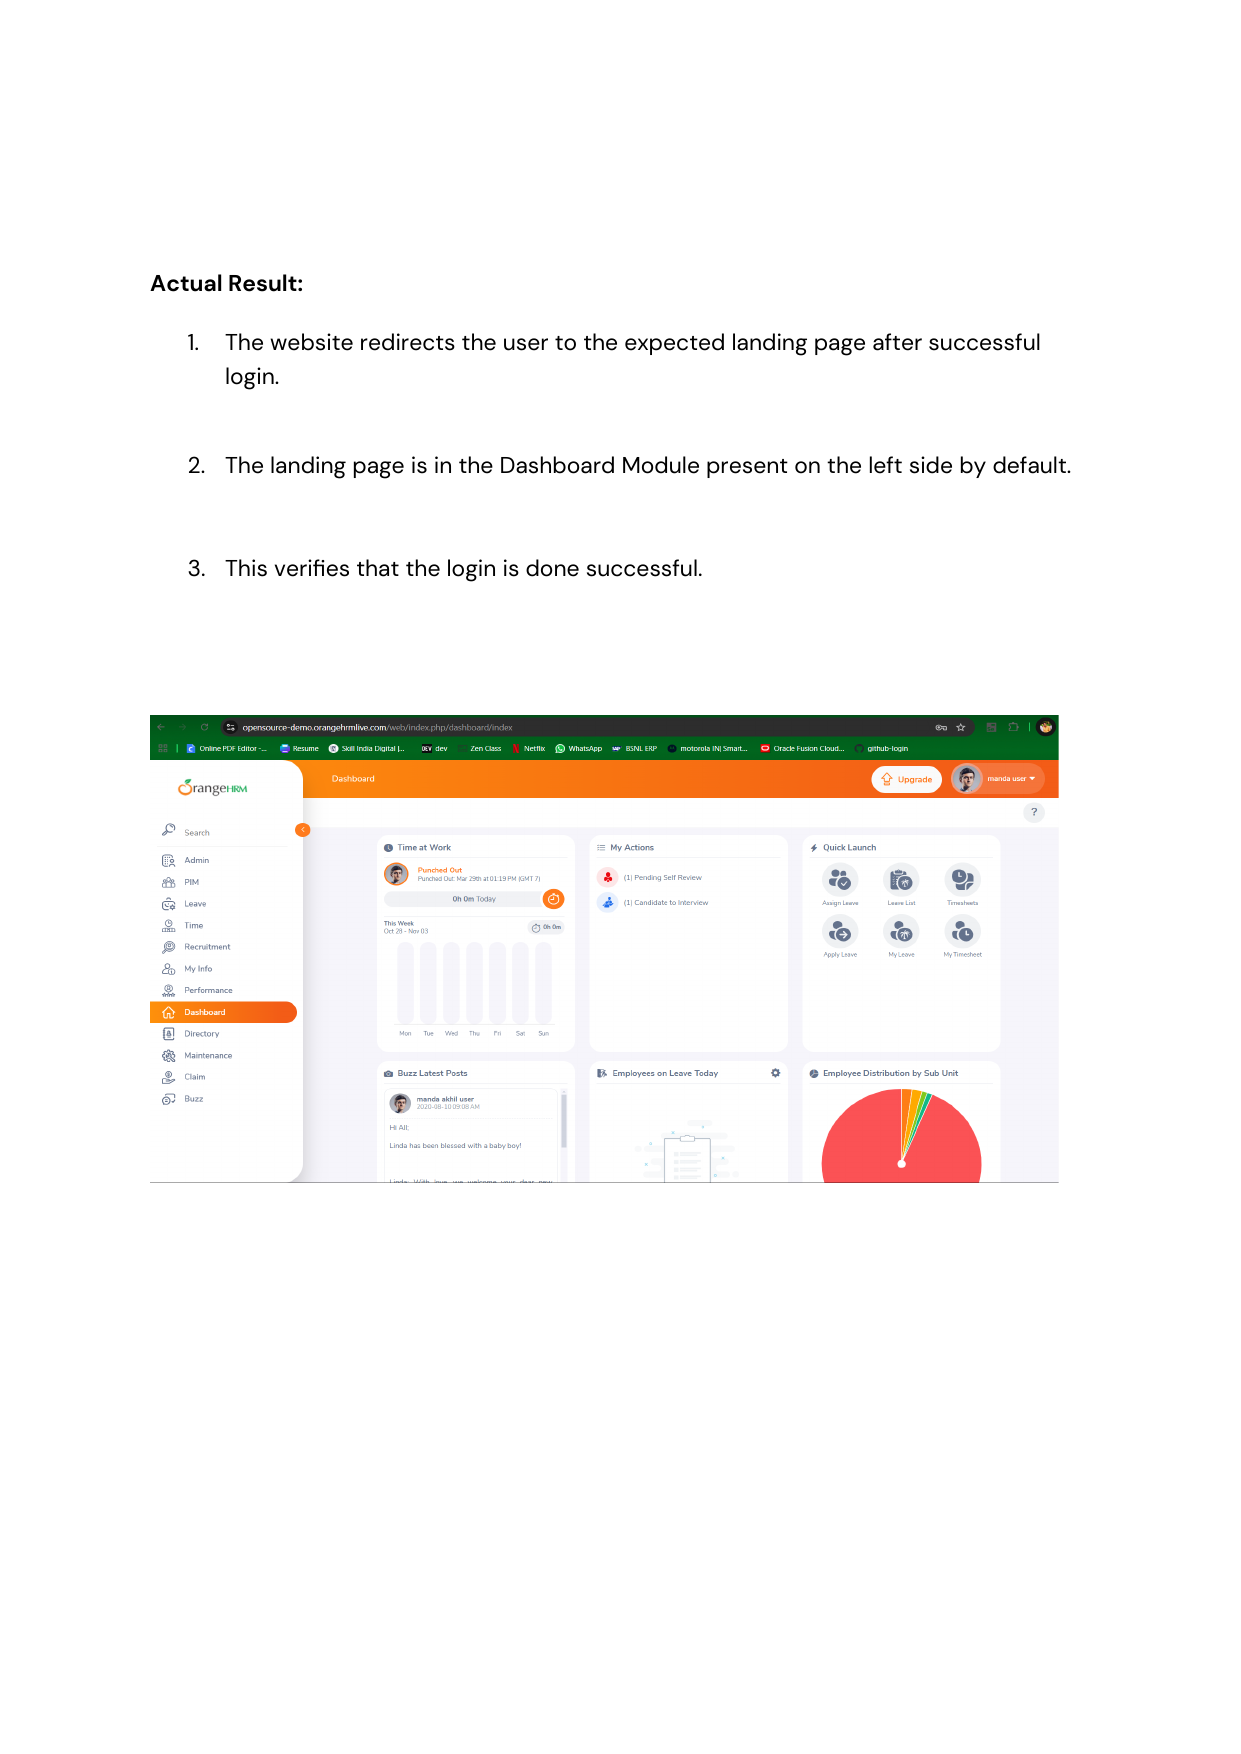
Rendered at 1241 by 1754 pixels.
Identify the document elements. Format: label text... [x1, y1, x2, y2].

list The landing page is in the Dashboard Module present on the left side by default. [187, 451, 1090, 481]
list This verifies that the login is done successful. [187, 553, 1090, 583]
list The website redirects the user to the expected landing page after successful login. [187, 327, 1090, 391]
text Actual Result: [150, 268, 1090, 298]
picture [150, 715, 1059, 1183]
